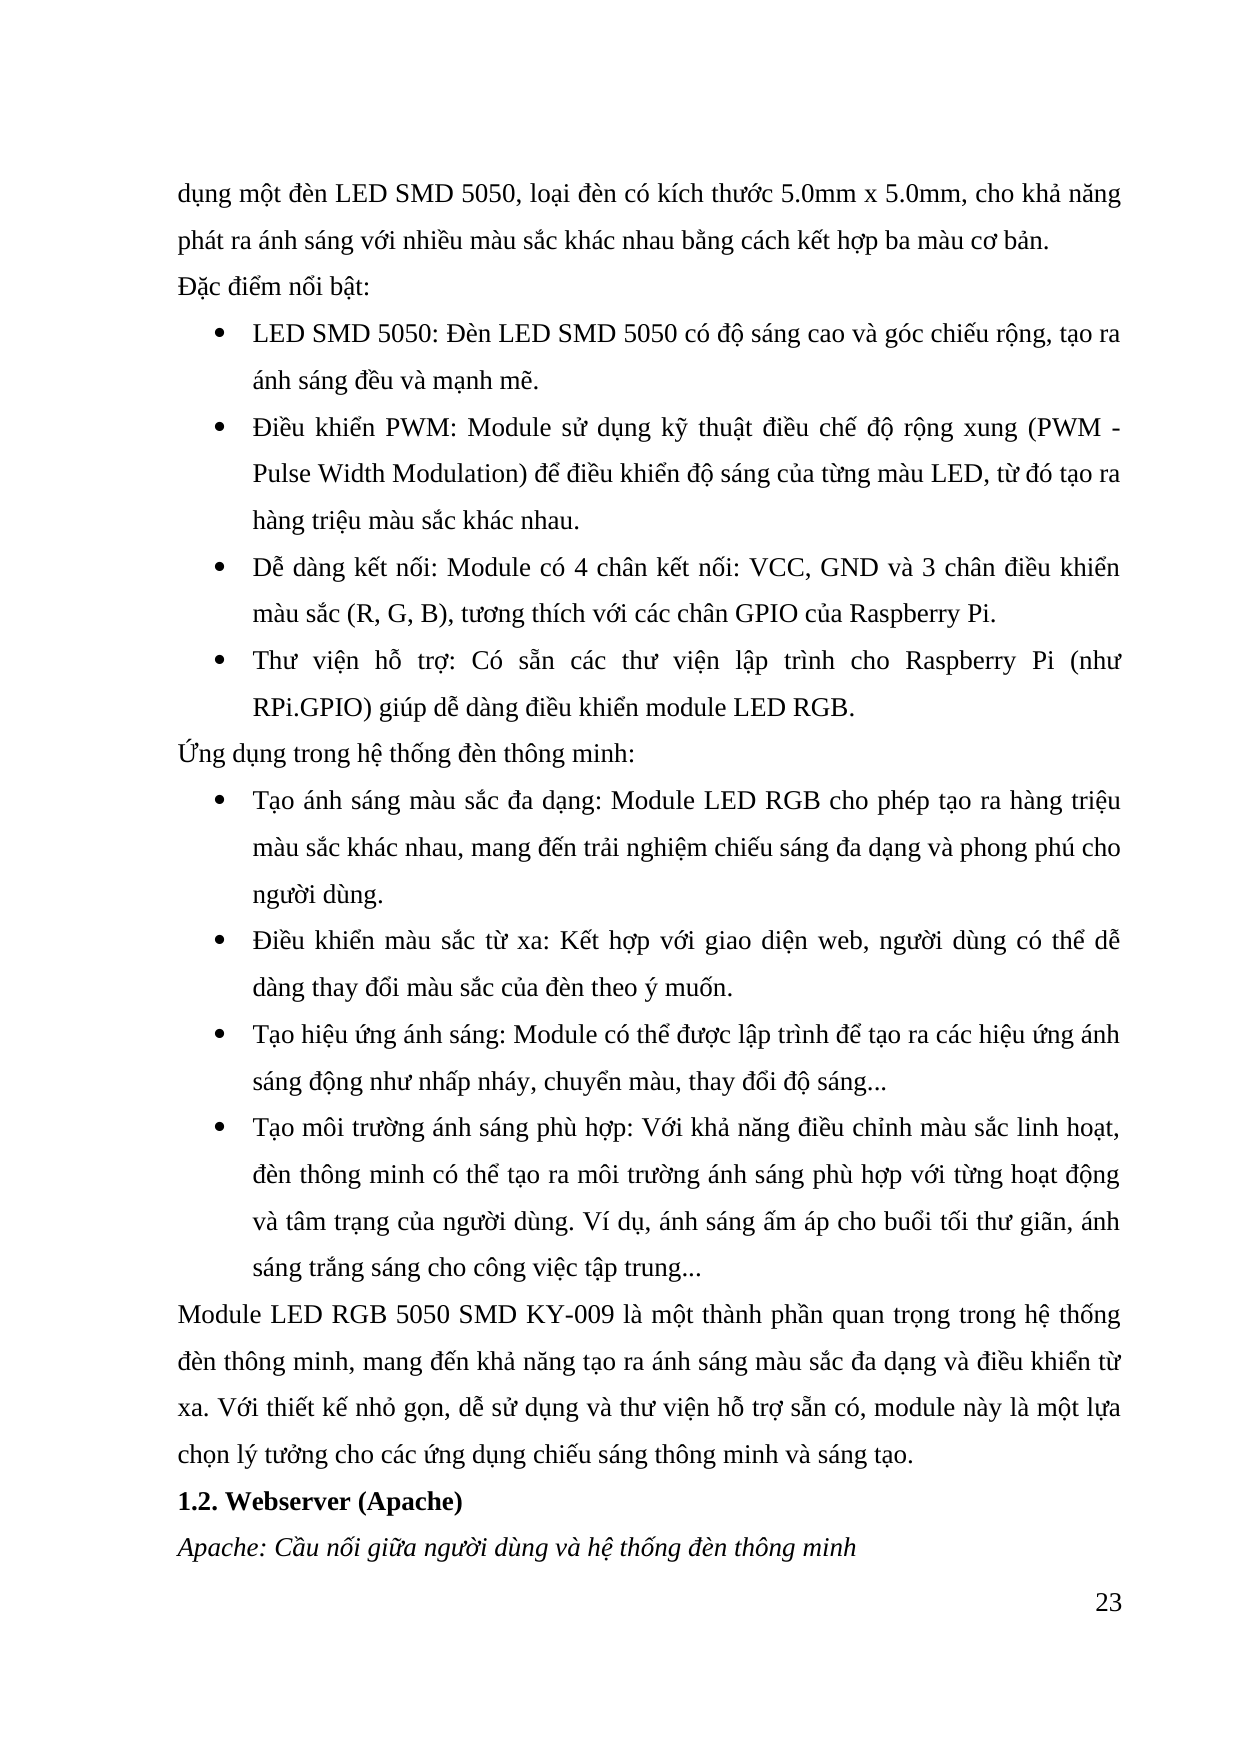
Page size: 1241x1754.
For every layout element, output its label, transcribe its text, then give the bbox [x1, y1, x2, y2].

list Điều khiển màu sắc từ xa: Kết hợp với giao diện web, người dùng có thể dễ dàng thay đổi màu sắc của đèn theo ý muốn. [215, 924, 1122, 1002]
list Tạo hiệu ứng ánh sáng: Module có thể được lập trình để tạo ra các hiệu ứng ánh sáng động như nhấp nháy, chuyển màu, thay đổi độ sáng... [215, 1018, 1122, 1096]
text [177, 177, 1122, 255]
text Đặc điểm nổi bật: [177, 271, 1122, 302]
text Apache: Cầu nối giữa người dùng và hệ thống đèn thông minh [177, 1531, 1122, 1562]
text Ứng dụng trong hệ thống đèn thông minh: [177, 738, 1122, 769]
text Module LED RGB 5050 SMD KY-009 là một thành phần quan trọng trong hệ thống đèn thông minh, mang đến khả năng tạo ra ánh sáng màu sắc đa dạng và điều khiển từ xa. Với thiết kế nhỏ gọn, dễ sử dụng và thư viện hỗ trợ sẵn có, module này là một lựa chọn lý tưởng cho các ứng dụng chiếu sáng thông minh và sáng tạo. [177, 1298, 1122, 1469]
list Tạo môi trường ánh sáng phù hợp: Với khả năng điều chỉnh màu sắc linh hoạt, đèn thông minh có thể tạo ra môi trường ánh sáng phù hợp với từng hoạt động và tâm trạng của người dùng. Ví dụ, ánh sáng ấm áp cho buổi tối thư giãn, ánh sáng trắng sáng cho công việc tập trung... [215, 1111, 1122, 1282]
list Tạo ánh sáng màu sắc đa dạng: Module LED RGB cho phép tạo ra hàng triệu màu sắc khác nhau, mang đến trải nghiệm chiếu sáng đa dạng và phong phú cho người dùng. [215, 784, 1122, 909]
list Dễ dàng kết nối: Module có 4 chân kết nối: VCC, GND và 3 chân điều khiển màu sắc (R, G, B), tương thích với các chân GPIO của Raspberry Pi. [215, 551, 1122, 629]
list Thư viện hỗ trợ: Có sẵn các thư viện lập trình cho Raspberry Pi (như RPi.GPIO) giúp dễ dàng điều khiển module LED RGB. [215, 644, 1122, 722]
list Điều khiển PWM: Module sử dụng kỹ thuật điều chế độ rộng xung (PWM - Pulse Width Modulation) để điều khiển độ sáng của từng màu LED, từ đó tạo ra hàng triệu màu sắc khác nhau. [215, 411, 1122, 535]
list LED SMD 5050: Đèn LED SMD 5050 có độ sáng cao và góc chiếu rộng, tạo ra ánh sáng đều và mạnh mẽ. [215, 317, 1122, 395]
subtitle 1.2. Webserver (Apache) [177, 1485, 1122, 1516]
